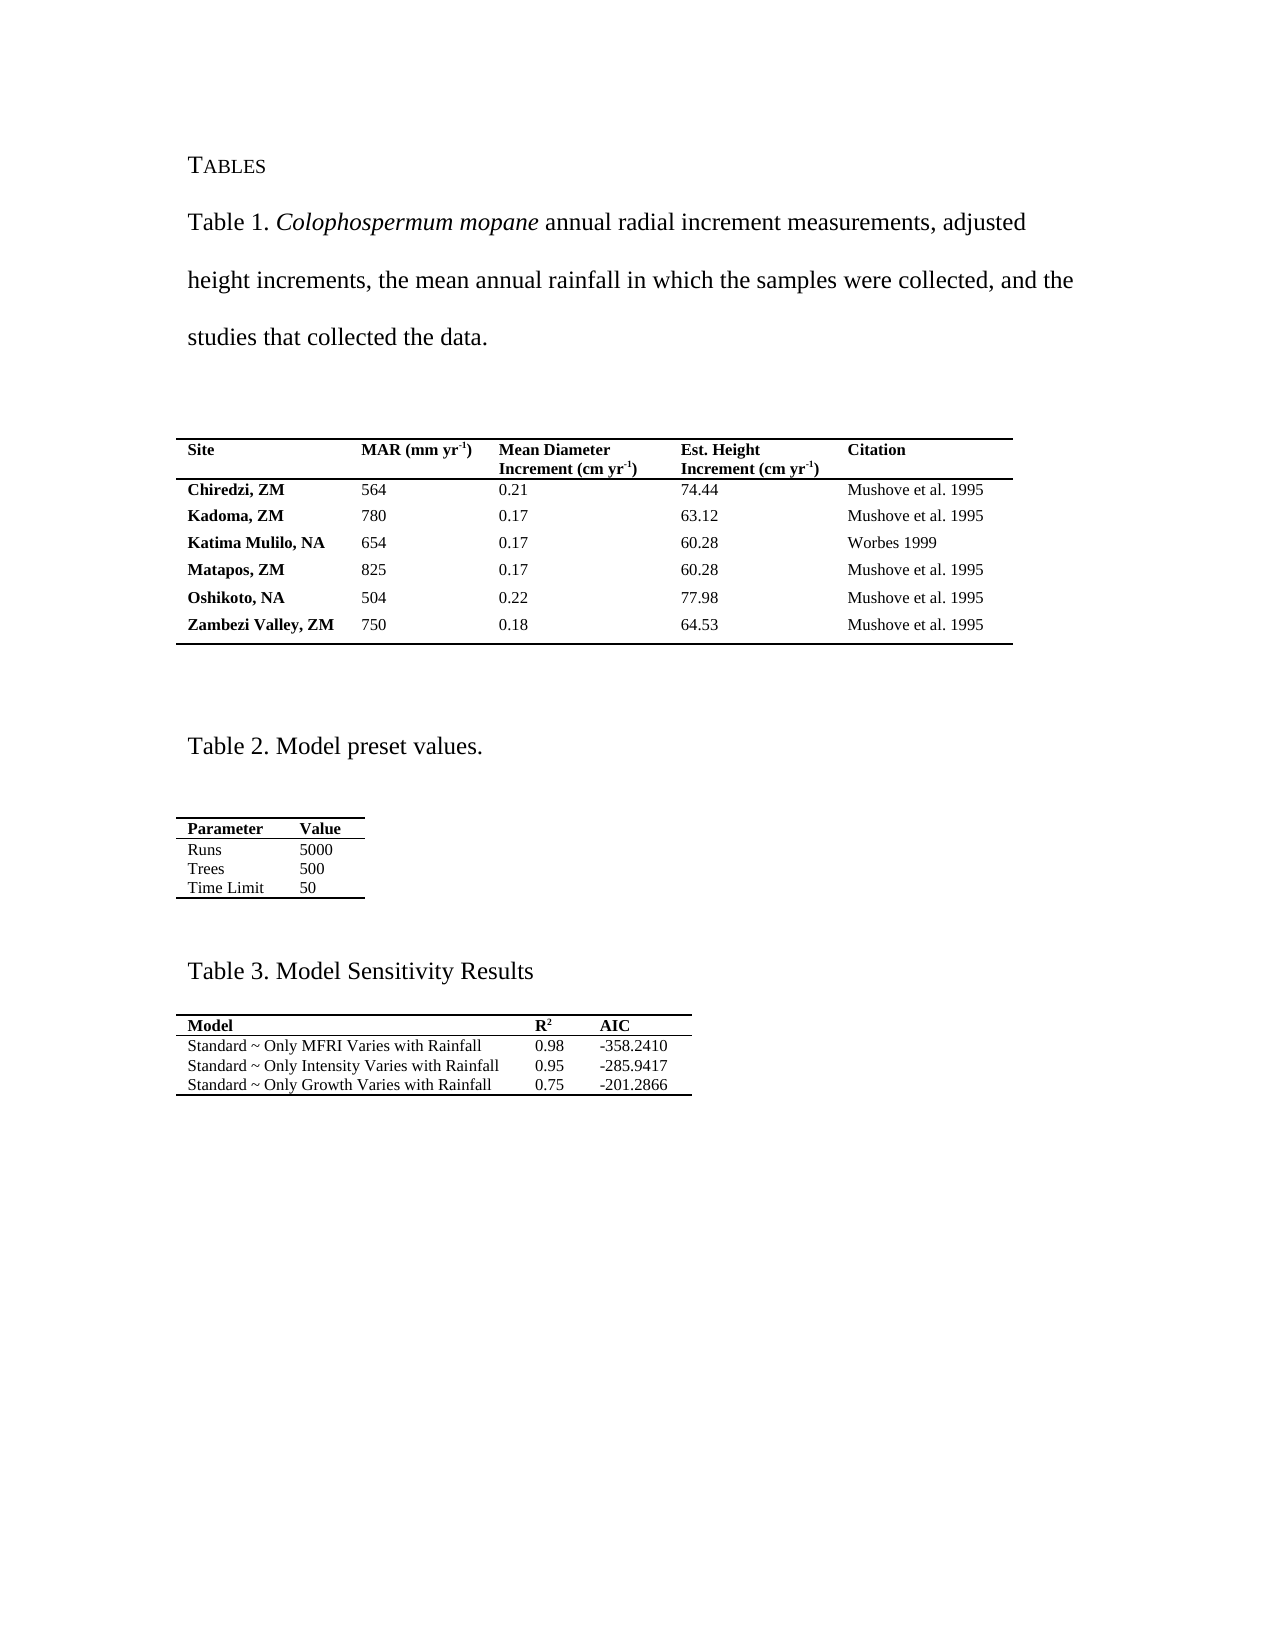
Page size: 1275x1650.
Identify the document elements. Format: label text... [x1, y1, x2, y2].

table_cell Mushove et al. 1995 [836, 560, 1012, 588]
table_cell 60.28 [669, 533, 836, 560]
table_cell 74.44 [669, 480, 836, 505]
table_cell -201.2866 [588, 1075, 692, 1094]
text Table 2. Model preset values. [187, 731, 1087, 759]
table_cell 60.28 [669, 560, 836, 588]
table_header Mean Diameter Increment (cm yr-1) [488, 440, 669, 478]
table_header Parameter [176, 819, 288, 838]
table_cell 0.17 [488, 505, 669, 533]
table_cell 564 [350, 480, 487, 505]
table_cell Mushove et al. 1995 [836, 505, 1012, 533]
table_cell 0.17 [488, 533, 669, 560]
table_cell 750 [350, 615, 487, 642]
table_cell 50 [288, 878, 365, 897]
table_cell 500 [288, 859, 365, 878]
table_cell Katima Mulilo, NA [176, 533, 350, 560]
table_cell Mushove et al. 1995 [836, 480, 1012, 505]
table_cell 0.21 [488, 480, 669, 505]
table_cell Zambezi Valley, ZM [176, 615, 350, 642]
table_header AIC [588, 1016, 692, 1035]
table_cell Oshikoto, NA [176, 588, 350, 615]
table_cell 77.98 [669, 588, 836, 615]
text Tables Table 1. Colophospermum mopane annual radial increment measurements, adjusted height increments, the mean annual rainfall in which the samples were collected, and the studies that collected the data. [187, 150, 1087, 351]
table_cell Standard ~ Only Intensity Varies with Rainfall [176, 1055, 523, 1074]
table_cell 654 [350, 533, 487, 560]
table_cell Kadoma, ZM [176, 505, 350, 533]
table_cell 63.12 [669, 505, 836, 533]
text Table 3. Model Sensitivity Results [187, 956, 1087, 985]
table_cell 504 [350, 588, 487, 615]
table_cell -285.9417 [588, 1055, 692, 1074]
table_cell Standard ~ Only Growth Varies with Rainfall [176, 1075, 523, 1094]
table_cell 0.98 [524, 1036, 588, 1055]
table_cell Standard ~ Only MFRI Varies with Rainfall [176, 1036, 523, 1055]
table_cell 0.75 [524, 1075, 588, 1094]
table_cell 825 [350, 560, 487, 588]
table_cell -358.2410 [588, 1036, 692, 1055]
table_header Model [176, 1016, 523, 1035]
table_cell Mushove et al. 1995 [836, 588, 1012, 615]
table_cell 780 [350, 505, 487, 533]
table_cell 64.53 [669, 615, 836, 642]
table_cell Time Limit [176, 878, 288, 897]
table_cell Trees [176, 859, 288, 878]
table_header Value [288, 819, 365, 838]
table_cell 0.22 [488, 588, 669, 615]
table_cell Worbes 1999 [836, 533, 1012, 560]
table_header Est. Height Increment (cm yr-1) [669, 440, 836, 478]
table_cell Mushove et al. 1995 [836, 615, 1012, 642]
table_header R2 [524, 1016, 588, 1035]
table_cell Matapos, ZM [176, 560, 350, 588]
table_cell 0.17 [488, 560, 669, 588]
table_header Site [176, 440, 350, 478]
table_header MAR (mm yr-1) [350, 440, 487, 478]
table_cell Chiredzi, ZM [176, 480, 350, 505]
table_cell 0.95 [524, 1055, 588, 1074]
table_header Citation [836, 440, 1012, 478]
table_cell Runs [176, 839, 288, 858]
table_cell 5000 [288, 839, 365, 858]
table_cell 0.18 [488, 615, 669, 642]
